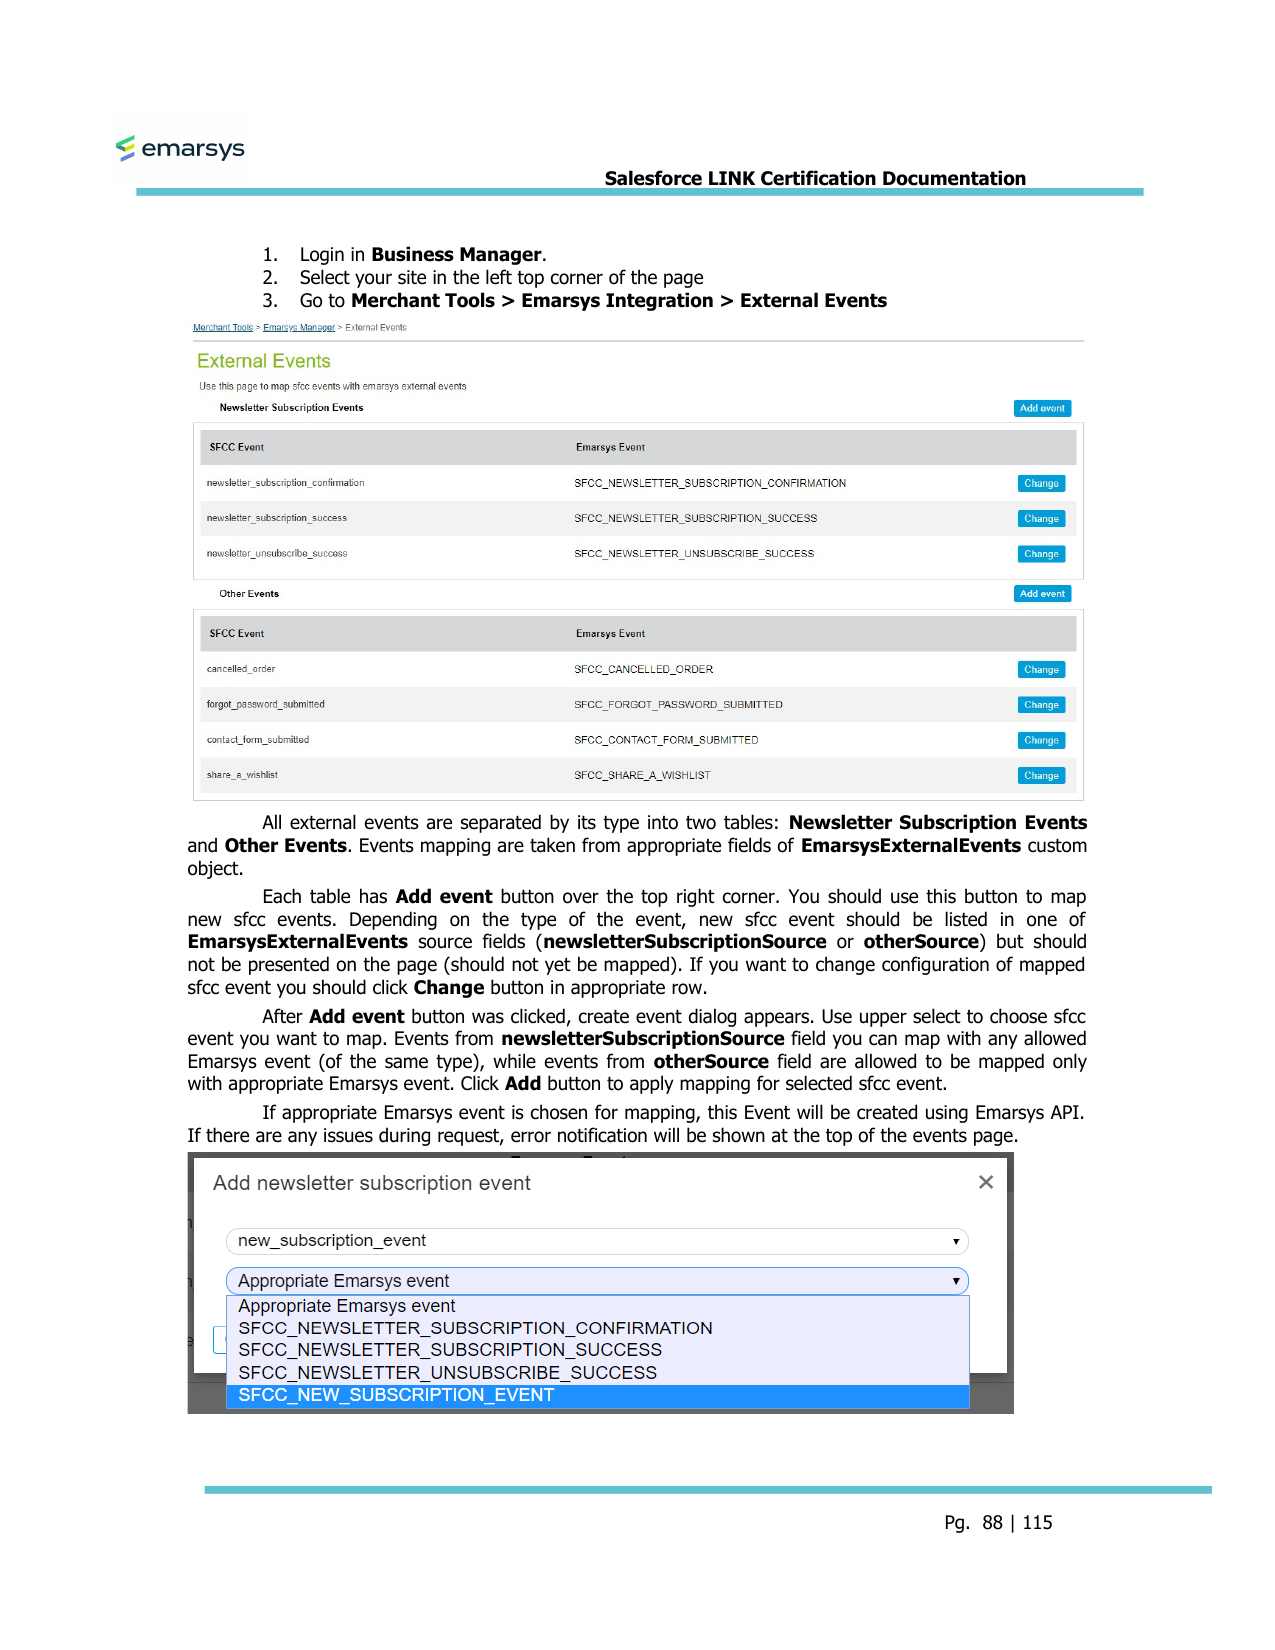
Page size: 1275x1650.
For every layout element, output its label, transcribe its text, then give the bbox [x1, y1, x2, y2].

picture [136, 188, 1144, 196]
picture [187, 1152, 1014, 1414]
picture [113, 111, 247, 185]
picture [204, 1486, 1212, 1494]
text Each table has Add event button over the top right corner. You should use this button to map new sfcc events. Depending on the type of the event, new sfcc event should be listed in one of EmarsysExternalEvents source fields (newsletterSubscriptionSource or otherSource) but should not be presented on the page (should not yet be mapped). If you want to change configuration of mapped sfcc event you should click Change button in appropriate row. [187, 885, 1087, 998]
list Login in Business Manager. [262, 243, 1087, 266]
picture [187, 317, 1088, 805]
text If appropriate Emarsys event is chosen for mapping, this Event will be created using Emarsys API. If there are any issues during request, error notification will be shown at the top of the events page. [187, 1101, 1087, 1146]
list Go to Merchant Tools > Emarsys Integration > External Events [262, 288, 1087, 311]
list Select your site in the left top corner of the page [262, 266, 1087, 288]
text All external events are separated by its type into two tables: Newsletter Subscription Events and Other Events. Events mapping are taken from appropriate fields of EmarsysExternalEvents custom object. [187, 811, 1087, 879]
text After Add event button was clicked, create event dialog appears. Use upper select to choose sfcc event you want to map. Events from newsletterSubscriptionSource field you can map with any allowed Emarsys event (of the same type), while events from otherSource field are allowed to be mapped only with appropriate Emarsys event. Click Add button to apply mapping for selected sfcc event. [187, 1004, 1087, 1095]
